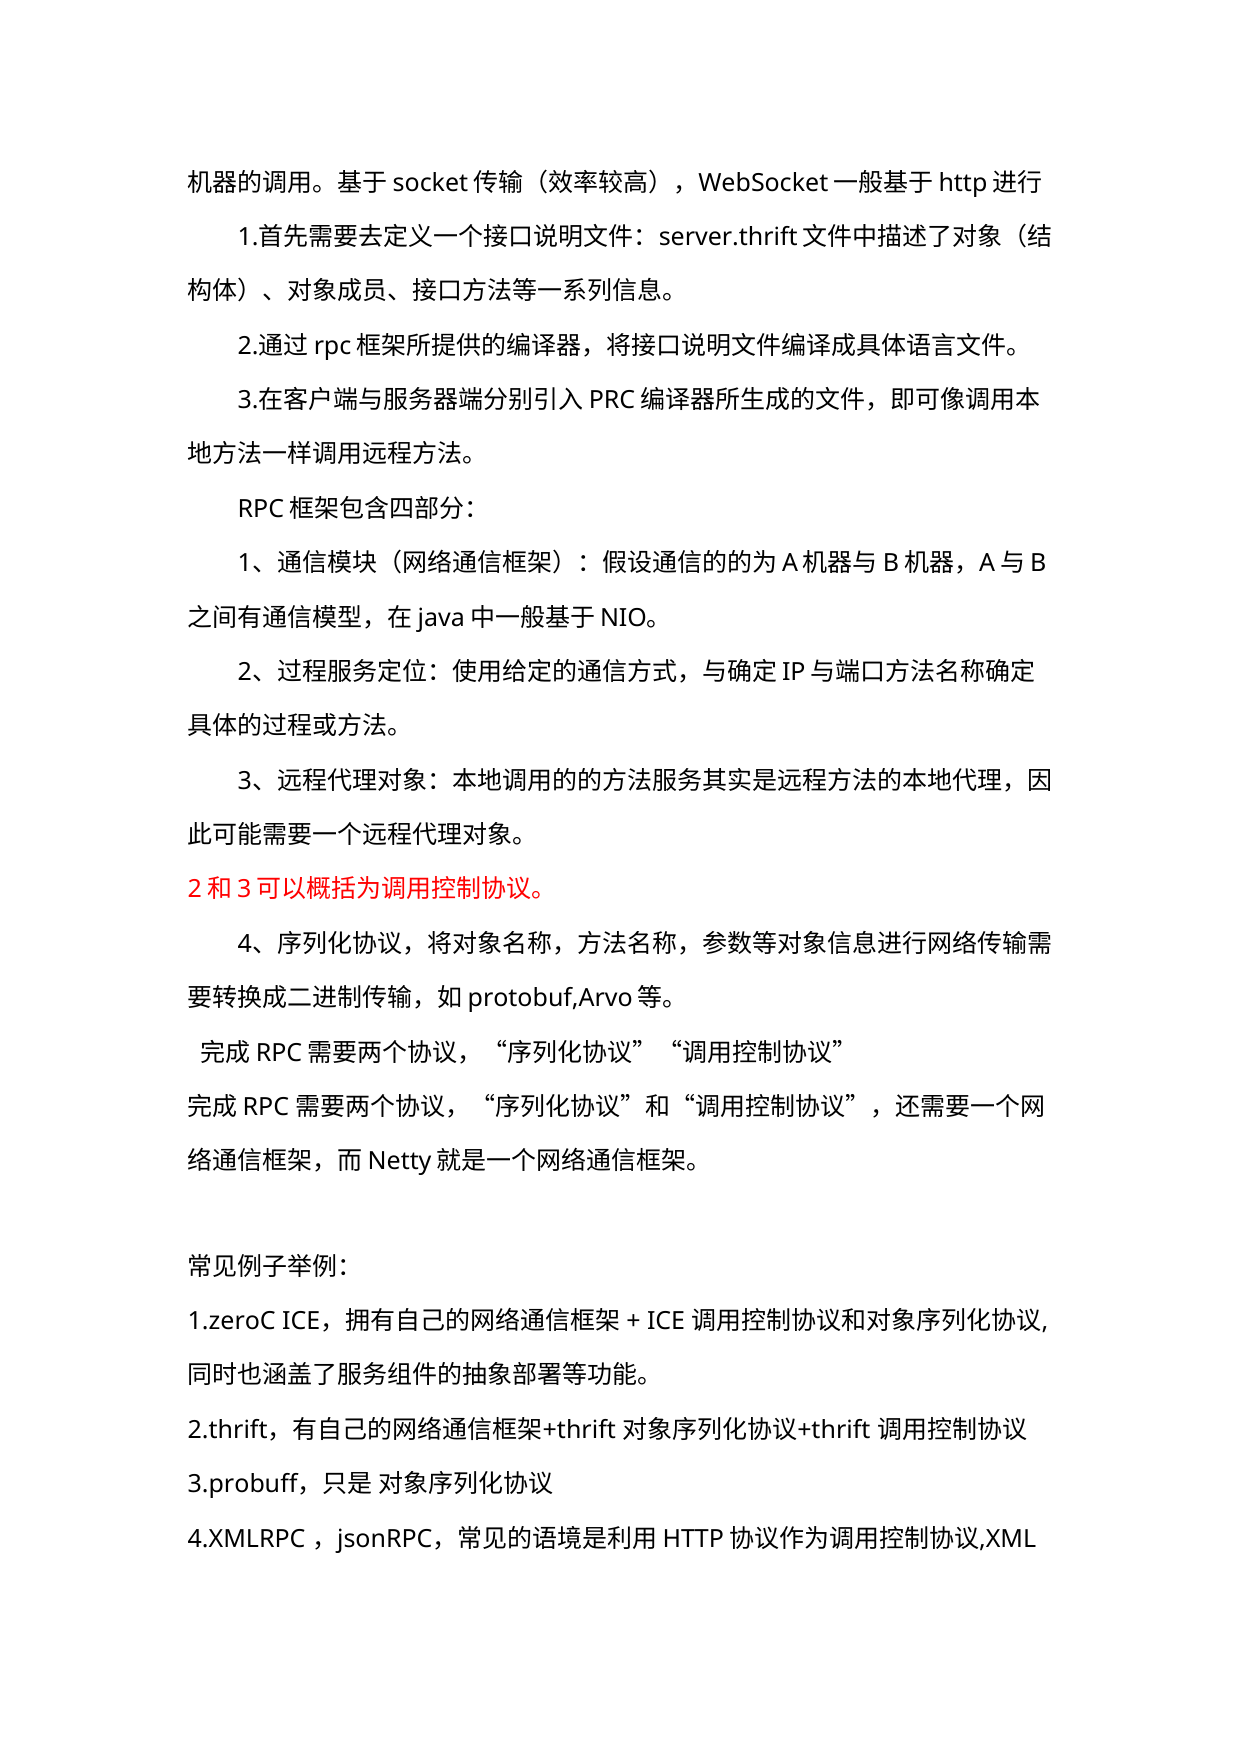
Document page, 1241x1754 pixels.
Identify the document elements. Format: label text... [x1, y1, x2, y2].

list 完成RPC 需要两个协议，“序列化协议”和“调用控制协议”，还需要一个网络通信框架，而Netty就是一个网络通信框架。 [187, 1086, 1053, 1177]
list 2.thrift，有自己的网络通信框架+thrift 对象序列化协议+thrift 调用控制协议 [187, 1409, 1053, 1446]
list 2和3可以概括为调用控制协议。 [187, 869, 1053, 905]
list 远程代理对象：本地调用的的方法服务其实是远程方法的本地代理，因此可能需要一个远程代理对象。 [187, 760, 1053, 851]
list 过程服务定位：使用给定的通信方式，与确定IP与端口方法名称确定具体的过程或方法。 [187, 651, 1053, 742]
text 3.在客户端与服务器端分别引入PRC编译器所生成的文件，即可像调用本地方法一样调用远程方法。 [187, 379, 1053, 470]
list 序列化协议，将对象名称，方法名称，参数等对象信息进行网络传输需要转换成二进制传输，如protobuf,Arvo等。 [187, 923, 1053, 1014]
list 1.zeroC ICE，拥有自己的网络通信框架 + ICE 调用控制协议和对象序列化协议,同时也涵盖了服务组件的抽象部署等功能。 [187, 1301, 1053, 1391]
list 3.probuff，只是 对象序列化协议 [187, 1464, 1053, 1500]
list 通信模块（网络通信框架）：假设通信的的为A机器与B机器，A与B之间有通信模型，在java中一般基于NIO。 [187, 543, 1053, 633]
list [187, 1518, 1053, 1554]
list 完成RPC需要两个协议，“序列化协议”“调用控制协议” [187, 1032, 1053, 1068]
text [187, 162, 1053, 198]
text 1.首先需要去定义一个接口说明文件：server.thrift文件中描述了对象（结构体）、对象成员、接口方法等一系列信息。 [187, 216, 1053, 307]
text RPC框架包含四部分： [187, 488, 1053, 524]
text 2.通过rpc框架所提供的编译器，将接口说明文件编译成具体语言文件。 [187, 325, 1053, 361]
list 常见例子举例： [187, 1246, 1053, 1282]
